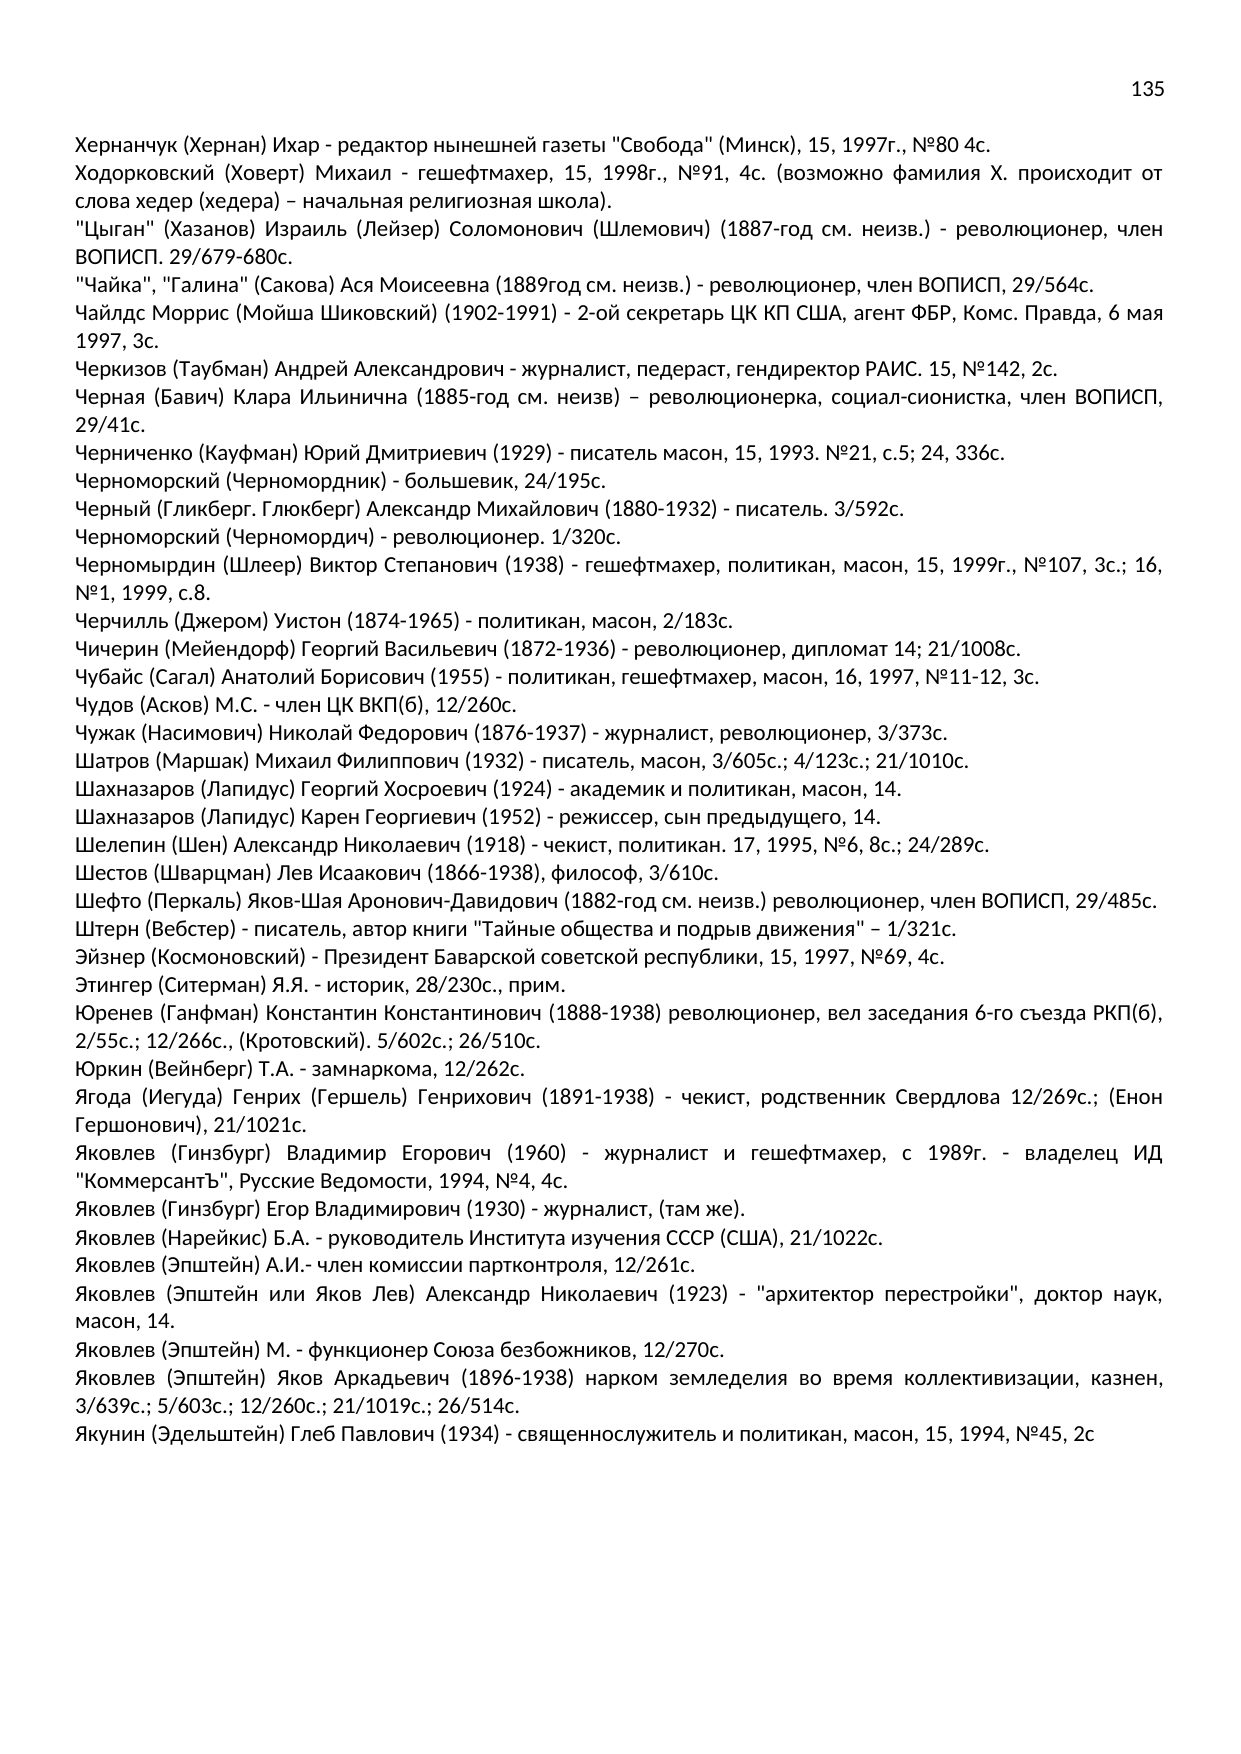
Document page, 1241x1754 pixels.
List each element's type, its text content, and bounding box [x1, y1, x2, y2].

text Черкизов (Таубман) Андрей Александрович - журналист, педераст, гендиректор РАИС. 15, №142, 2с. [75, 354, 1165, 382]
text Черномырдин (Шлеер) Виктор Степанович (1938) - гешефтмахер, политикан, масон, 15, 1999г., №107, 3с.; 16, №1, 1999, с.8. [75, 550, 1165, 606]
text Чужак (Насимович) Николай Федорович (1876-1937) - журналист, революционер, 3/373с. [75, 718, 1165, 746]
text Черчилль (Джером) Уистон (1874-1965) - политикан, масон, 2/183с. [75, 606, 1165, 634]
text Шестов (Шварцман) Лев Исаакович (1866-1938), философ, 3/610с. [75, 858, 1165, 886]
text "Чайка", "Галина" (Сакова) Ася Моисеевна (1889год см. неизв.) - революционер, член ВОПИСП, 29/564с. [75, 270, 1165, 298]
text Яковлев (Эпштейн или Яков Лев) Александр Николаевич (1923) - "архитектор перестройки", доктор наук, масон, 14. [75, 1279, 1165, 1335]
text Ходорковский (Ховерт) Михаил - гешефтмахер, 15, 1998г., №91, 4с. (возможно фамилия X. происходит от слова хедер (хедера) – начальная религиозная школа). [75, 158, 1165, 214]
text Шелепин (Шен) Александр Николаевич (1918) - чекист, политикан. 17, 1995, №6, 8с.; 24/289с. [75, 830, 1165, 858]
text Черная (Бавич) Клара Ильинична (1885-год см. неизв) – революционерка, социал-сионистка, член ВОПИСП, 29/41с. [75, 382, 1165, 438]
text Чубайс (Сагал) Анатолий Борисович (1955) - политикан, гешефтмахер, масон, 16, 1997, №11-12, 3с. [75, 662, 1165, 690]
text Яковлев (Эпштейн) М. - функционер Союза безбожников, 12/270с. [75, 1335, 1165, 1363]
text Черниченко (Кауфман) Юрий Дмитриевич (1929) - писатель масон, 15, 1993. №21, с.5; 24, 336с. [75, 438, 1165, 466]
text Штерн (Вебстер) - писатель, автор книги "Тайные общества и подрыв движения" – 1/321с. [75, 914, 1165, 942]
text Эйзнер (Космоновский) - Президент Баварской советской республики, 15, 1997, №69, 4с. [75, 942, 1165, 970]
text Ягода (Иегуда) Генрих (Гершель) Генрихович (1891-1938) - чекист, родственник Свердлова 12/269с.; (Енон Гершонович), 21/1021с. [75, 1082, 1165, 1138]
text Этингер (Ситерман) Я.Я. - историк, 28/230с., прим. [75, 970, 1165, 998]
text Шатров (Маршак) Михаил Филиппович (1932) - писатель, масон, 3/605с.; 4/123с.; 21/1010с. [75, 746, 1165, 774]
text Яковлев (Эпштейн) Яков Аркадьевич (1896-1938) нарком земледелия во время коллективизации, казнен, 3/639с.; 5/603с.; 12/260с.; 21/1019с.; 26/514с. [75, 1363, 1165, 1419]
text Яковлев (Нарейкис) Б.А. - руководитель Института изучения СССР (США), 21/1022с. [75, 1223, 1165, 1251]
text Черноморский (Черномордник) - большевик, 24/195с. [75, 466, 1165, 494]
text Чудов (Асков) М.С. - член ЦК ВКП(б), 12/260с. [75, 690, 1165, 718]
text Черноморский (Черномордич) - революционер. 1/320с. [75, 522, 1165, 550]
text Хернанчук (Хернан) Ихар - редактор нынешней газеты "Свобода" (Минск), 15, 1997г., №80 4с. [75, 130, 1165, 158]
text Яковлев (Гинзбург) Егор Владимирович (1930) - журналист, (там же). [75, 1194, 1165, 1223]
text Чайлдс Моррис (Мойша Шиковский) (1902-1991) - 2-ой секретарь ЦК КП США, агент ФБР, Комс. Правда, 6 мая 1997, 3с. [75, 298, 1165, 354]
text Шахназаров (Лапидус) Георгий Хосроевич (1924) - академик и политикан, масон, 14. [75, 774, 1165, 802]
text Яковлев (Эпштейн) А.И.- член комиссии партконтроля, 12/261с. [75, 1251, 1165, 1279]
text Черный (Гликберг. Глюкберг) Александр Михайлович (1880-1932) - писатель. 3/592с. [75, 494, 1165, 522]
text "Цыган" (Хазанов) Израиль (Лейзер) Соломонович (Шлемович) (1887-год см. неизв.) - революционер, член ВОПИСП. 29/679-680с. [75, 214, 1165, 270]
text Шахназаров (Лапидус) Карен Георгиевич (1952) - режиссер, сын предыдущего, 14. [75, 802, 1165, 830]
text Чичерин (Мейендорф) Георгий Васильевич (1872-1936) - революционер, дипломат 14; 21/1008с. [75, 634, 1165, 662]
text Яковлев (Гинзбург) Владимир Егорович (1960) - журналист и гешефтмахер, с 1989г. - владелец ИД "КоммерсантЪ", Русские Ведомости, 1994, №4, 4с. [75, 1138, 1165, 1194]
text Шефто (Перкаль) Яков-Шая Аронович-Давидович (1882-год см. неизв.) революционер, член ВОПИСП, 29/485с. [75, 886, 1165, 914]
text Юренев (Ганфман) Константин Константинович (1888-1938) революционер, вел заседания 6-го съезда РКП(б), 2/55с.; 12/266с., (Кротовский). 5/602с.; 26/510с. [75, 998, 1165, 1054]
text Юркин (Вейнберг) Т.А. - замнаркома, 12/262с. [75, 1054, 1165, 1082]
text Якунин (Эдельштейн) Глеб Павлович (1934) - священнослужитель и политикан, масон, 15, 1994, №45, 2с [75, 1419, 1165, 1447]
